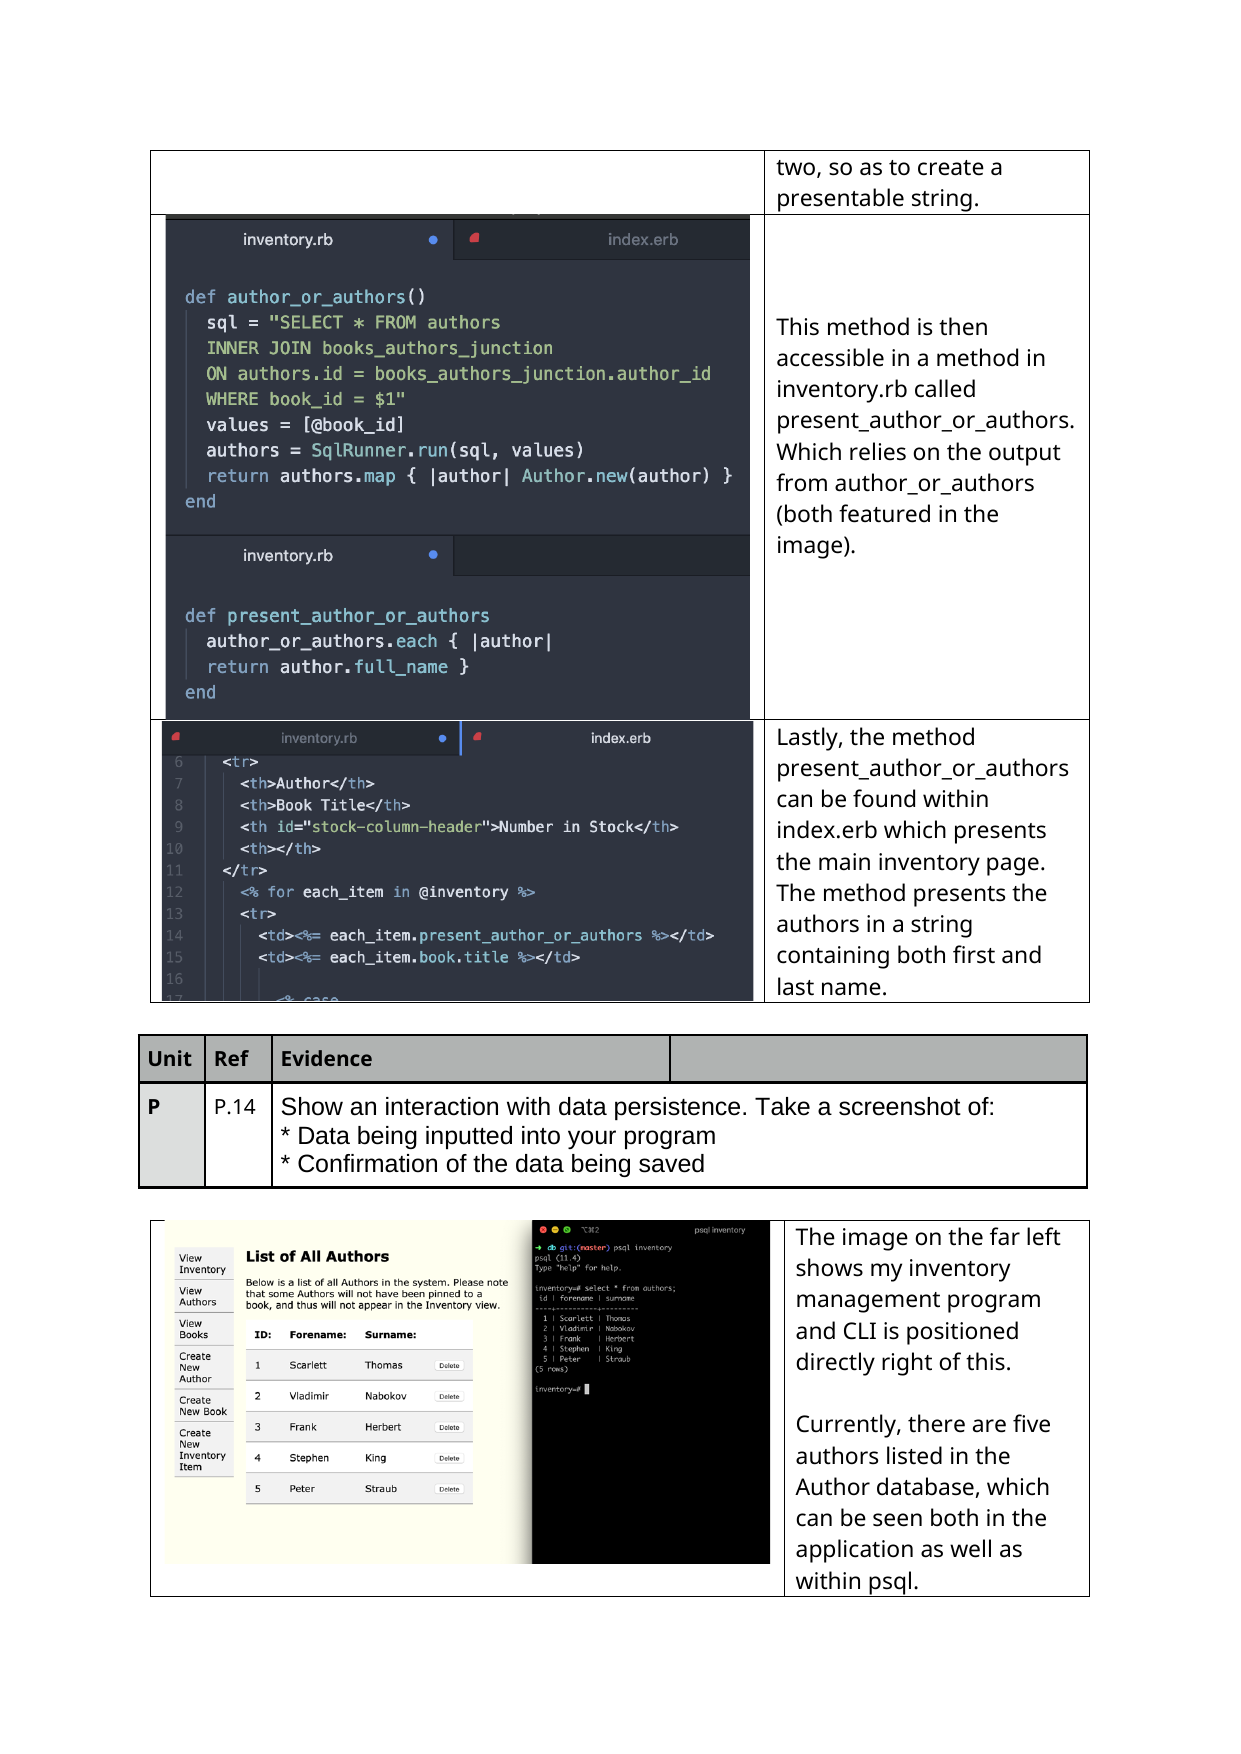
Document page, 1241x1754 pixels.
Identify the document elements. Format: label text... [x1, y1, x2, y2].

table_header Unit [140, 1036, 204, 1081]
picture [161, 721, 754, 1001]
table_header Ref [206, 1036, 271, 1081]
table_cell P.14 [206, 1084, 271, 1186]
table_cell Lastly, the method present_author_or_authors can be found within index.erb which presents the main inventory page. The method presents the authors in a string containing both first and last name. [765, 720, 1089, 1002]
table_header [151, 1221, 784, 1596]
table_cell [151, 151, 764, 213]
table_cell [151, 720, 764, 1002]
table_cell [750, 215, 764, 719]
table_cell [151, 215, 165, 719]
table_header [671, 1036, 1086, 1081]
picture [164, 1220, 771, 1564]
table_cell This method is then accessible in a method in inventory.rb called present_author_or_authors. Which relies on the output from author_or_authors (both featured in the image). [765, 215, 1089, 719]
table_header Evidence [273, 1036, 669, 1081]
table_cell Show an interaction with data persistence. Take a screenshot of: * Data being inputted into your program * Confirmation of the data being saved [273, 1084, 1086, 1186]
picture [165, 214, 750, 720]
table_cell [765, 151, 1089, 213]
table_header The image on the far left shows my inventory management program and CLI is positioned directly right of this. Currently, there are five authors listed in the Author database, which can be seen both in the application as well as within psql. [785, 1221, 1089, 1596]
table_cell P [140, 1084, 204, 1186]
